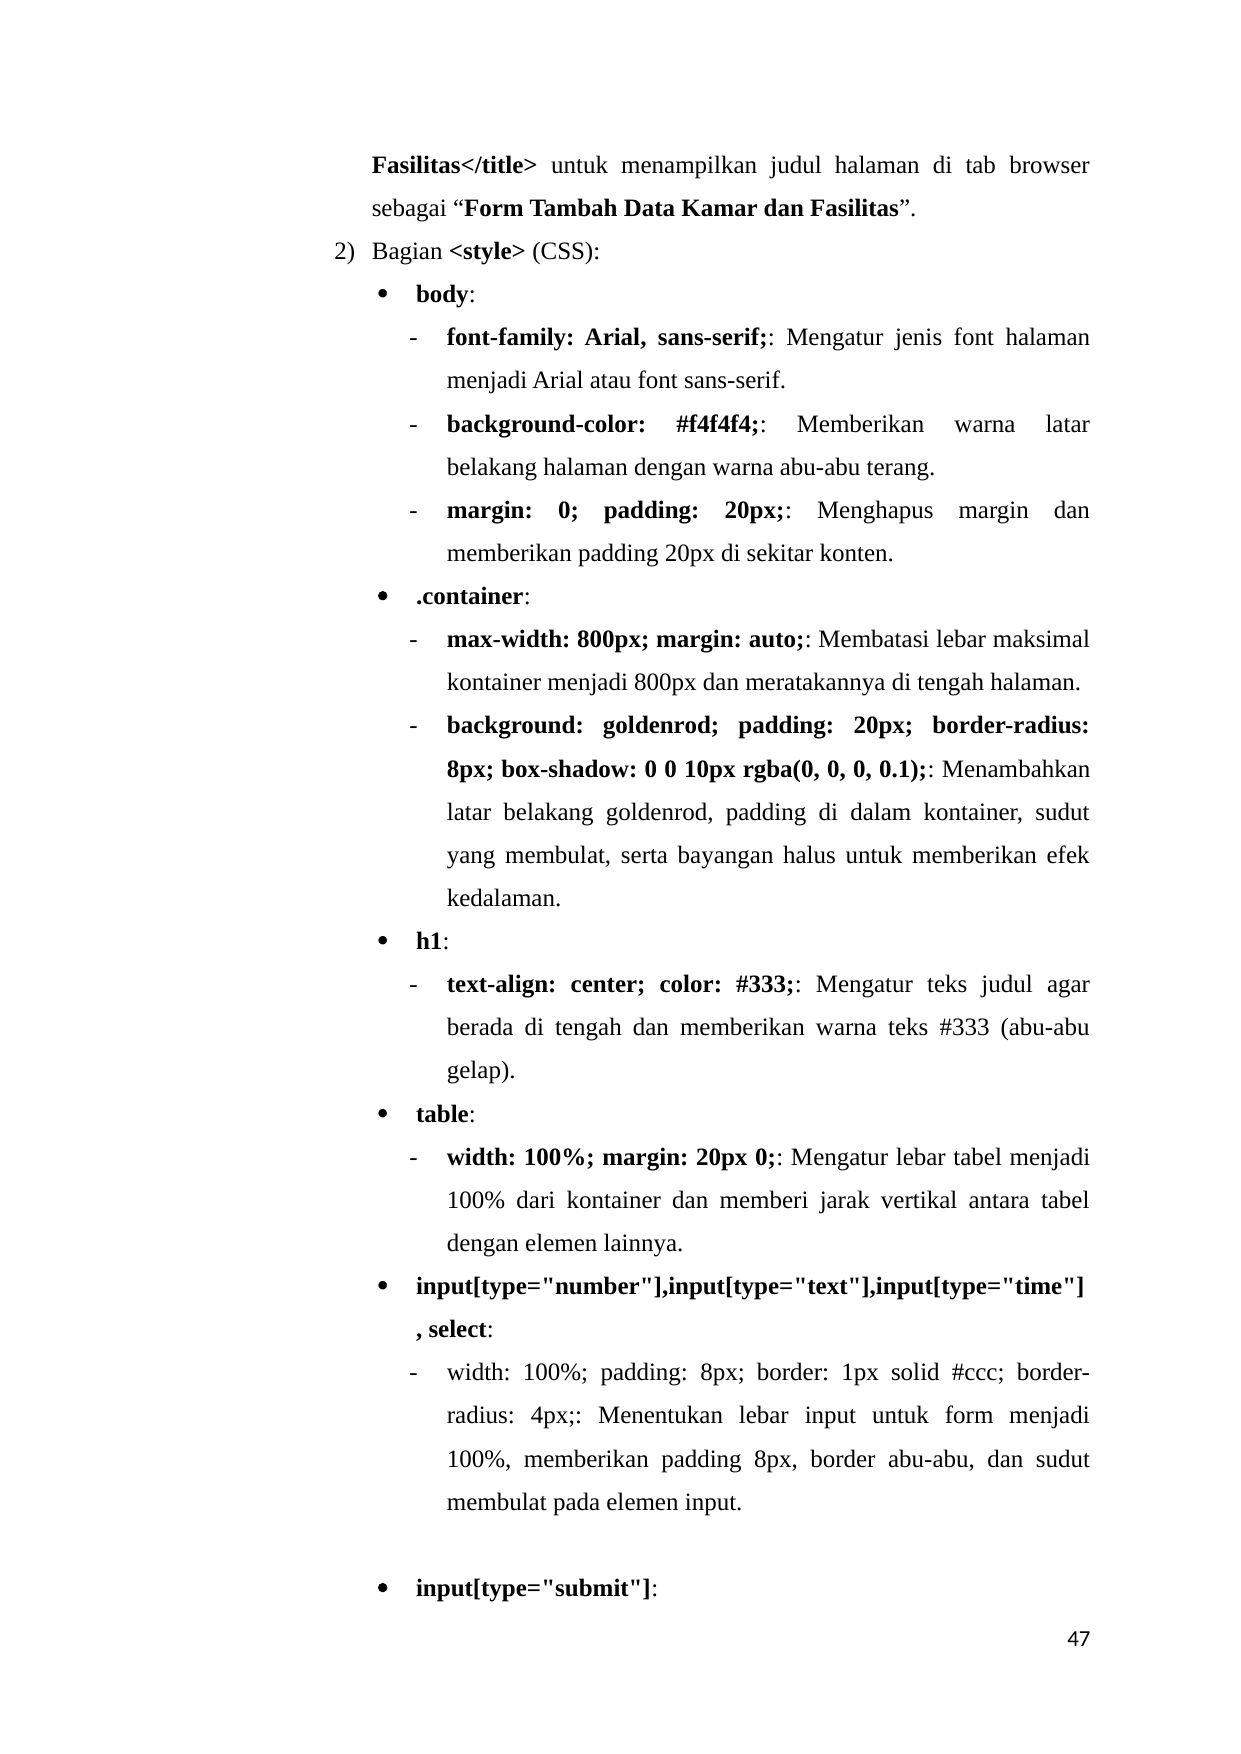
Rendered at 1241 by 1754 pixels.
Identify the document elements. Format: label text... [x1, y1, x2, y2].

list Bagian <style> (CSS): [334, 236, 1090, 265]
list max-width: 800px; margin: auto;: Membatasi lebar maksimal kontainer menjadi 800px dan meratakannya di tengah halaman. [409, 624, 1090, 696]
list h1: [378, 926, 1090, 955]
list width: 100%; margin: 20px 0;: Mengatur lebar tabel menjadi 100% dari kontainer dan memberi jarak vertikal antara tabel dengan elemen lainnya. [409, 1142, 1090, 1257]
list .container: [378, 581, 1090, 610]
list input[type="submit"]: [378, 1573, 1090, 1602]
list background: goldenrod; padding: 20px; border-radius: 8px; box-shadow: 0 0 10px rgba(0, 0, 0, 0.1);: Menambahkan latar belakang goldenrod, padding di dalam kontainer, sudut yang membulat, serta bayangan halus untuk memberikan efek kedalaman. [409, 711, 1090, 912]
list width: 100%; padding: 8px; border: 1px solid #ccc; border-radius: 4px;: Menentukan lebar input untuk form menjadi 100%, memberikan padding 8px, border abu-abu, dan sudut membulat pada elemen input. [409, 1357, 1090, 1516]
list font-family: Arial, sans-serif;: Mengatur jenis font halaman menjadi Arial atau font sans-serif. [409, 322, 1090, 394]
list body: [378, 279, 1090, 308]
list text-align: center; color: #333;: Mengatur teks judul agar berada di tengah dan memberikan warna teks #333 (abu-abu gelap). [409, 969, 1090, 1084]
list background-color: #f4f4f4;: Memberikan warna latar belakang halaman dengan warna abu-abu terang. [409, 409, 1090, 481]
list margin: 0; padding: 20px;: Menghapus margin dan memberikan padding 20px di sekitar konten. [409, 495, 1090, 567]
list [334, 150, 1090, 222]
list table: [378, 1099, 1090, 1127]
list input[type="number"],input[type="text"],input[type="time"], select: [378, 1271, 1090, 1343]
